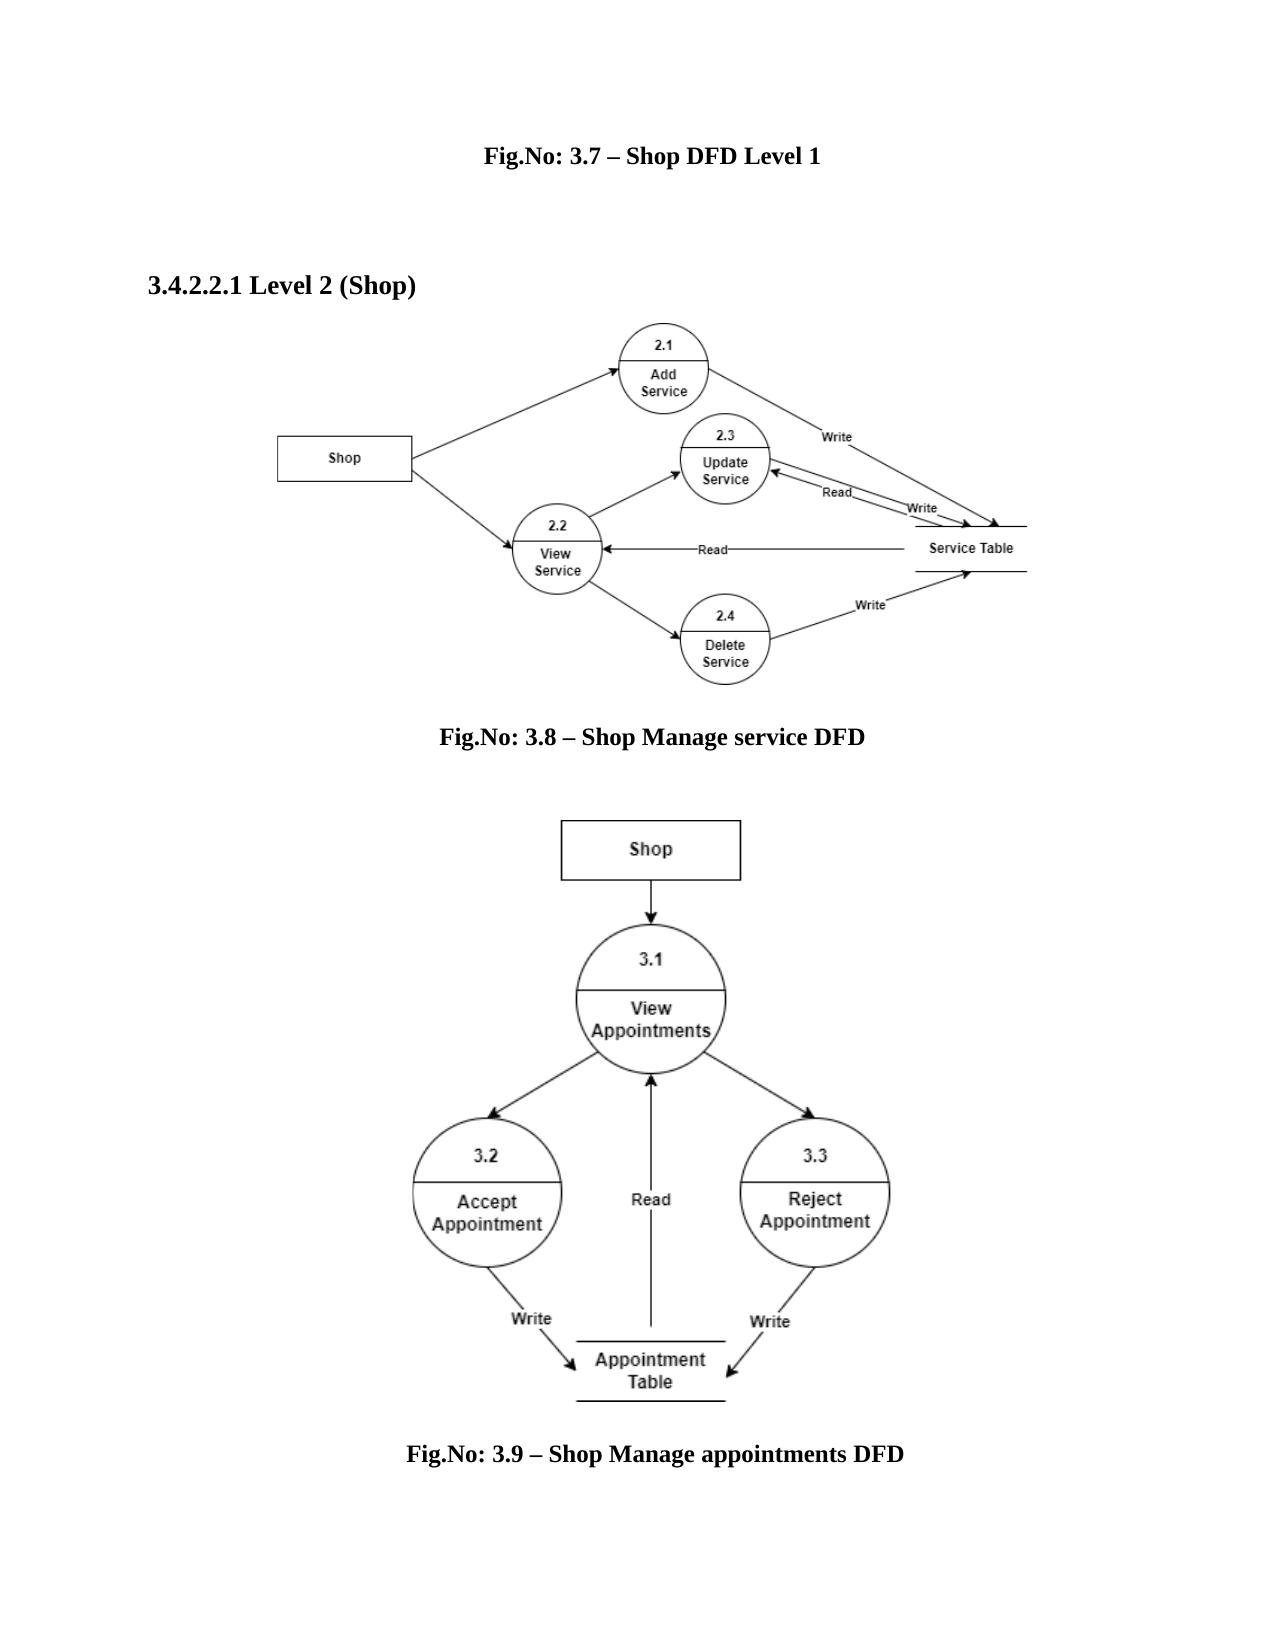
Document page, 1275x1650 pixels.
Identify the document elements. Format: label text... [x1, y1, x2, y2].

picture [277, 323, 1028, 685]
subtitle 3.4.2.2.1 Level 2 (Shop) [148, 269, 1157, 300]
picture [412, 820, 892, 1402]
text Fig.No: 3.9 – Shop Manage appointments DFD [148, 1439, 1157, 1468]
text Fig.No: 3.7 – Shop DFD Level 1 [148, 141, 1157, 170]
text Fig.No: 3.8 – Shop Manage service DFD [148, 722, 1157, 750]
